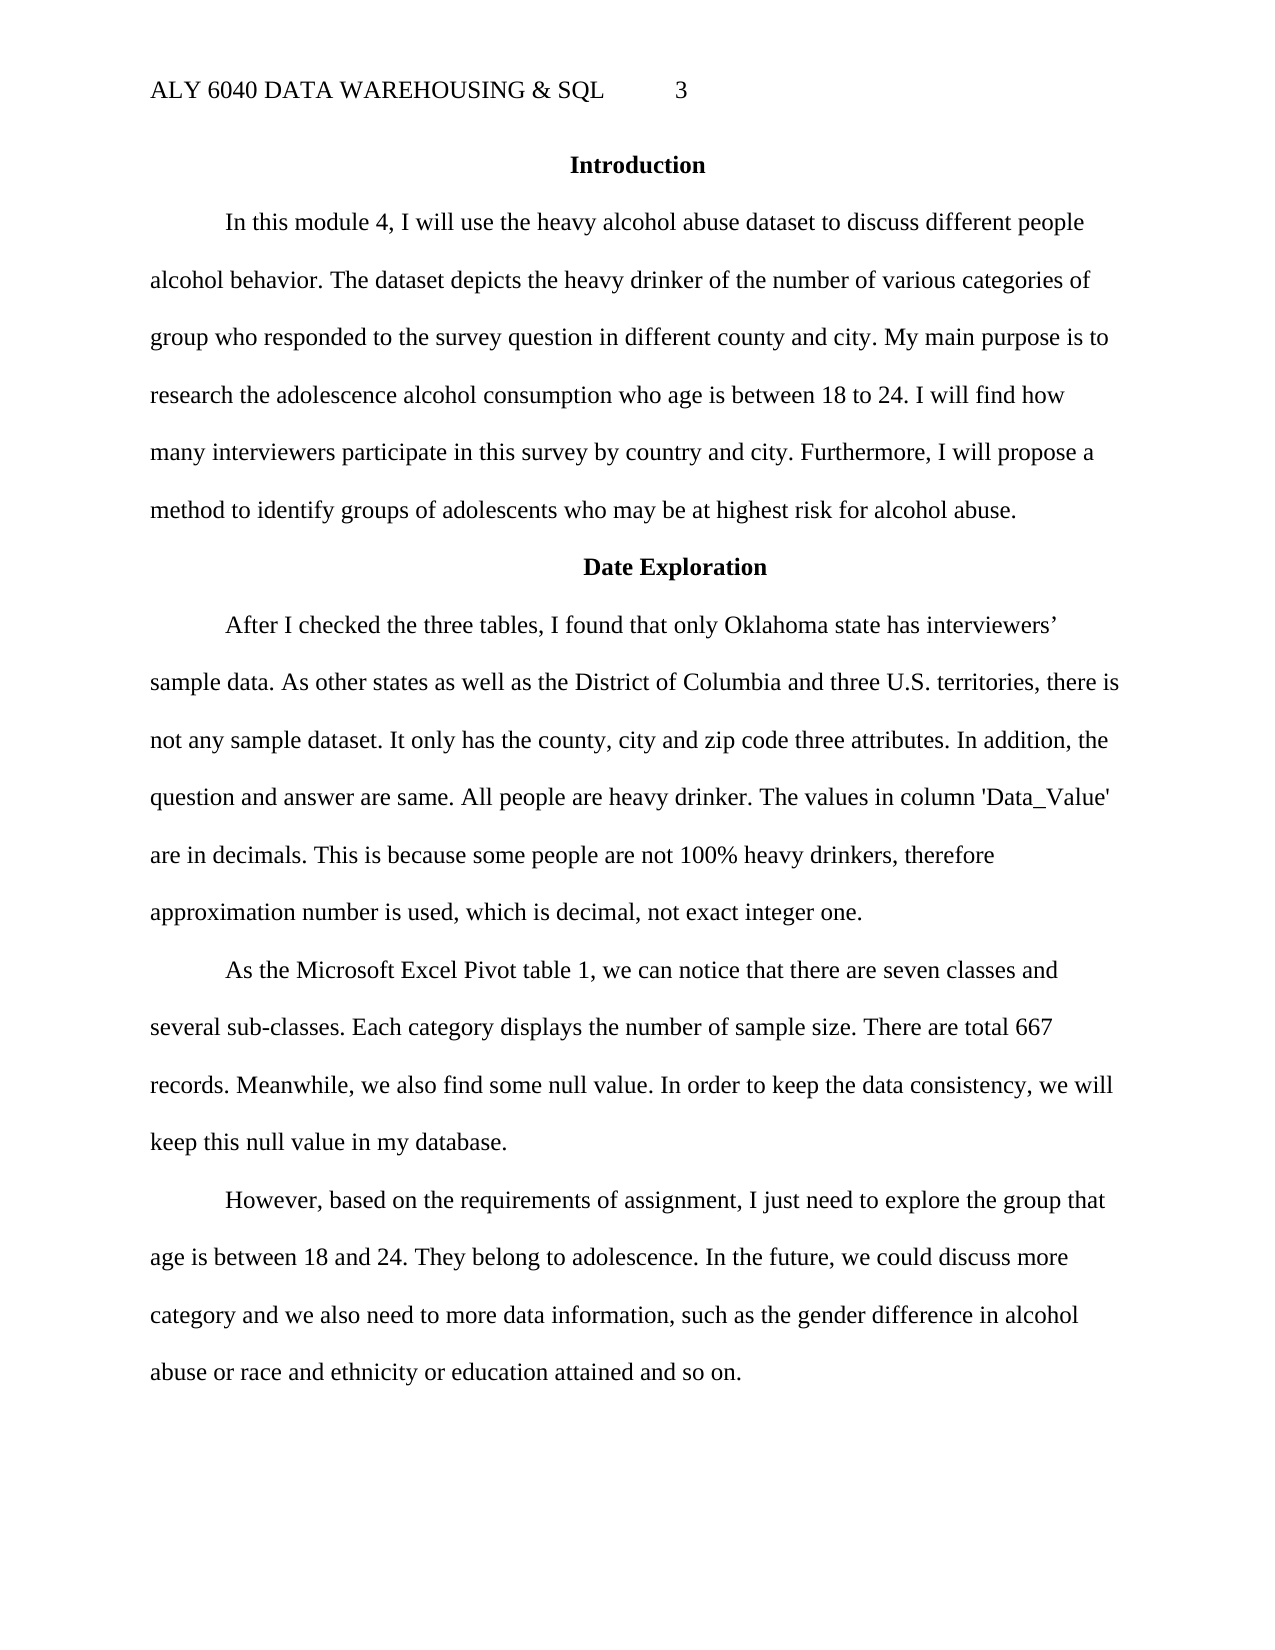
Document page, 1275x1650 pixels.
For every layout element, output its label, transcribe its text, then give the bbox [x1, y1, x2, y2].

text Date Exploration [150, 552, 1125, 581]
text As the Microsoft Excel Pivot table 1, we can notice that there are seven classes and several sub-classes. Each category displays the number of sample size. There are total 667 records. Meanwhile, we also find some null value. In order to keep the data consistency, we will keep this null value in my database. [150, 955, 1125, 1156]
text However, based on the requirements of assignment, I just need to explore the group that age is between 18 and 24. They belong to adolescence. In the future, we could discuss more category and we also need to more data information, such as the gender difference in alcohol abuse or race and ethnicity or education attained and so on. [150, 1185, 1125, 1386]
title Introduction [150, 150, 1125, 179]
text In this module 4, I will use the heavy alcohol abuse dataset to discuss different people alcohol behavior. The dataset depicts the heavy drinker of the number of various categories of group who responded to the survey question in different county and city. My main purpose is to research the adolescence alcohol consumption who age is between 18 to 24. I will find how many interviewers participate in this survey by country and city. Furthermore, I will propose a method to identify groups of adolescents who may be at highest risk for alcohol abuse. [150, 207, 1125, 524]
text After I checked the three tables, I found that only Oklahoma state has interviewers’ sample data. As other states as well as the District of Columbia and three U.S. territories, there is not any sample dataset. It only has the county, city and zip code three attributes. In addition, the question and answer are same. All people are heavy drinker. The values in column 'Data_Value' are in decimals. This is because some people are not 100% heavy drinkers, therefore approximation number is used, which is decimal, not exact integer one. [150, 610, 1125, 926]
